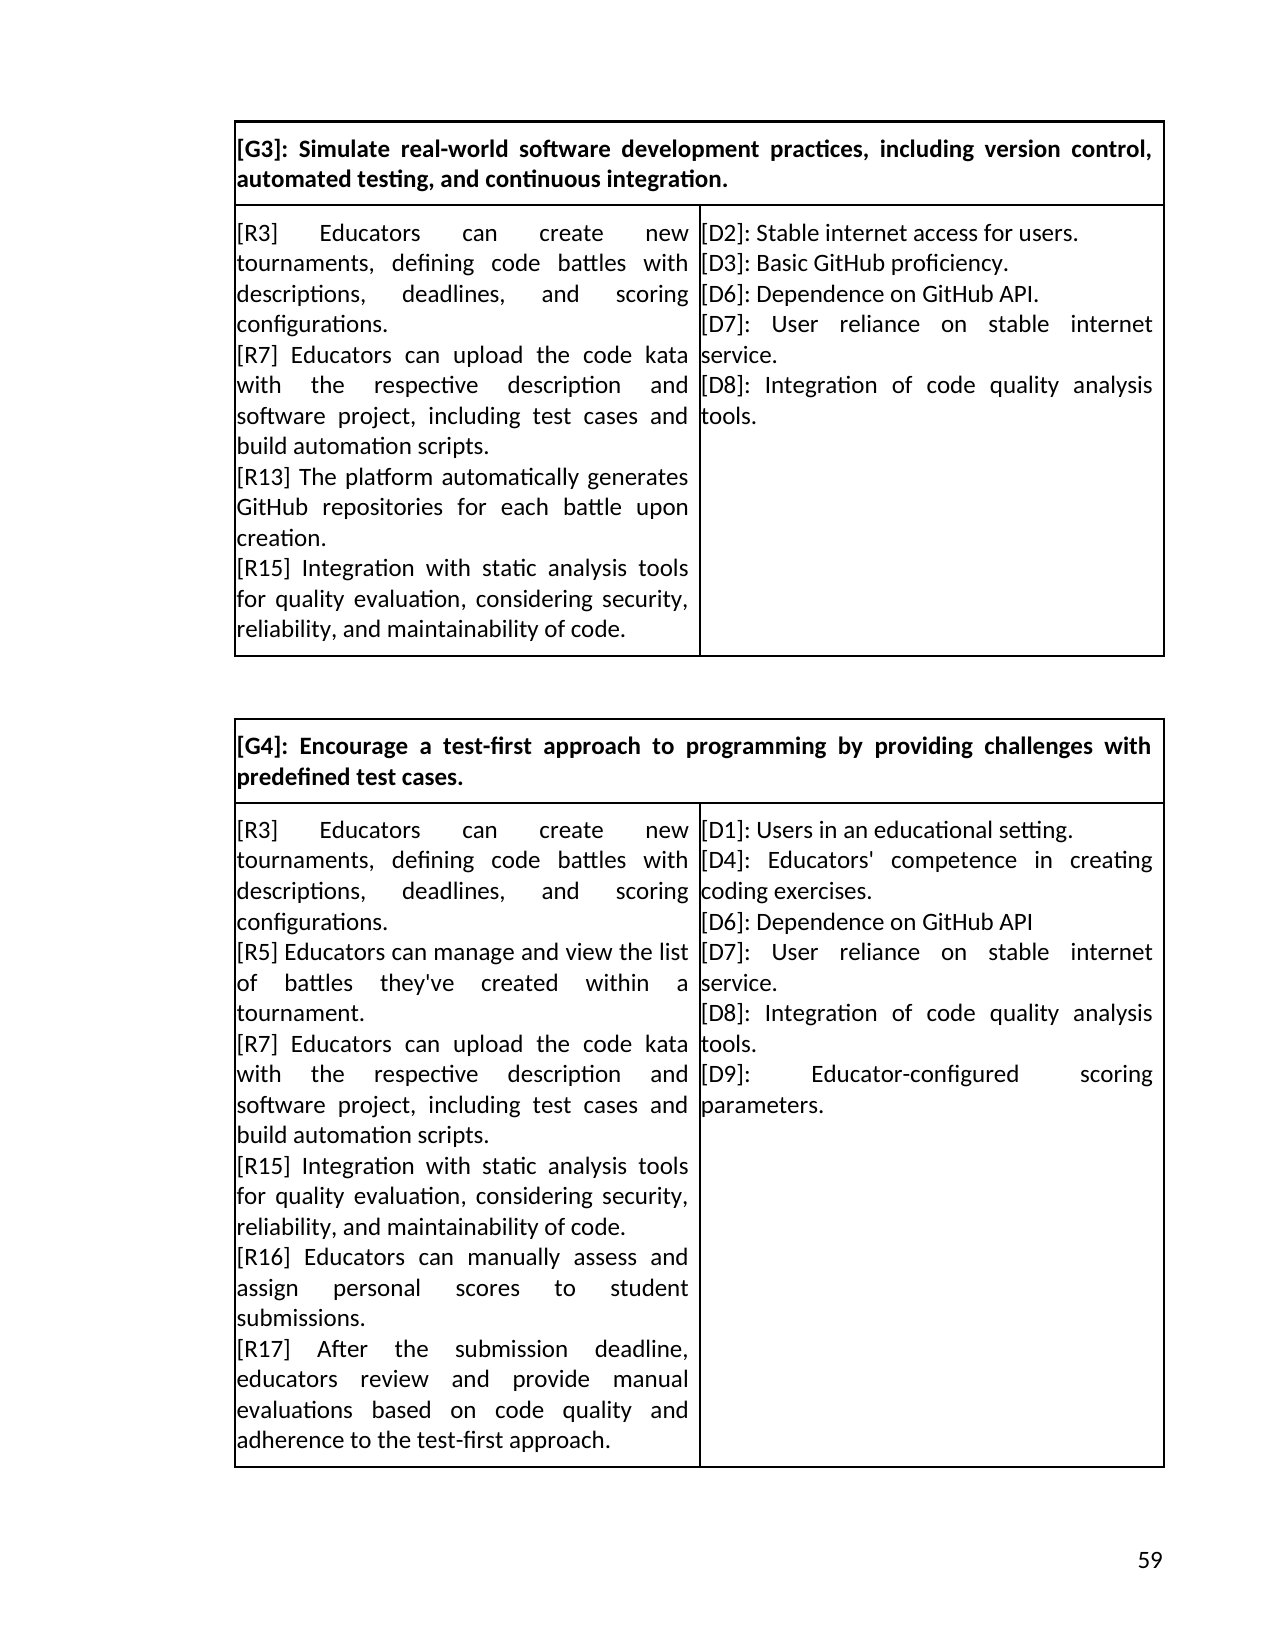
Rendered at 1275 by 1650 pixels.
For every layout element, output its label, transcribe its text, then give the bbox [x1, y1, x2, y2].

table_cell [D1]: Users in an educational setting. [D4]: Educators' competence in creating coding exercises. [D6]: Dependence on GitHub API [D7]: User reliance on stable internet service. [D8]: Integration of code quality analysis tools. [D9]: Educator-configured scoring parameters. [701, 804, 1163, 1466]
table_header [G4]: Encourage a test-first approach to programming by providing challenges with predefined test cases. [236, 720, 1163, 802]
table_cell [R3] Educators can create new tournaments, defining code battles with descriptions, deadlines, and scoring configurations. [R7] Educators can upload the code kata with the respective description and software project, including test cases and build automation scripts. [R13] The platform automatically generates GitHub repositories for each battle upon creation. [R15] Integration with static analysis tools for quality evaluation, considering security, reliability, and maintainability of code. [236, 206, 699, 654]
table_cell [D2]: Stable internet access for users. [D3]: Basic GitHub proficiency. [D6]: Dependence on GitHub API. [D7]: User reliance on stable internet service. [D8]: Integration of code quality analysis tools. [701, 206, 1163, 654]
table_header [G3]: Simulate real-world software development practices, including version control, automated testing, and continuous integration. [236, 123, 1163, 204]
table_cell [R3] Educators can create new tournaments, defining code battles with descriptions, deadlines, and scoring configurations. [R5] Educators can manage and view the list of battles they've created within a tournament. [R7] Educators can upload the code kata with the respective description and software project, including test cases and build automation scripts. [R15] Integration with static analysis tools for quality evaluation, considering security, reliability, and maintainability of code. [R16] Educators can manually assess and assign personal scores to student submissions. [R17] After the submission deadline, educators review and provide manual evaluations based on code quality and adherence to the test-first approach. [236, 804, 699, 1466]
